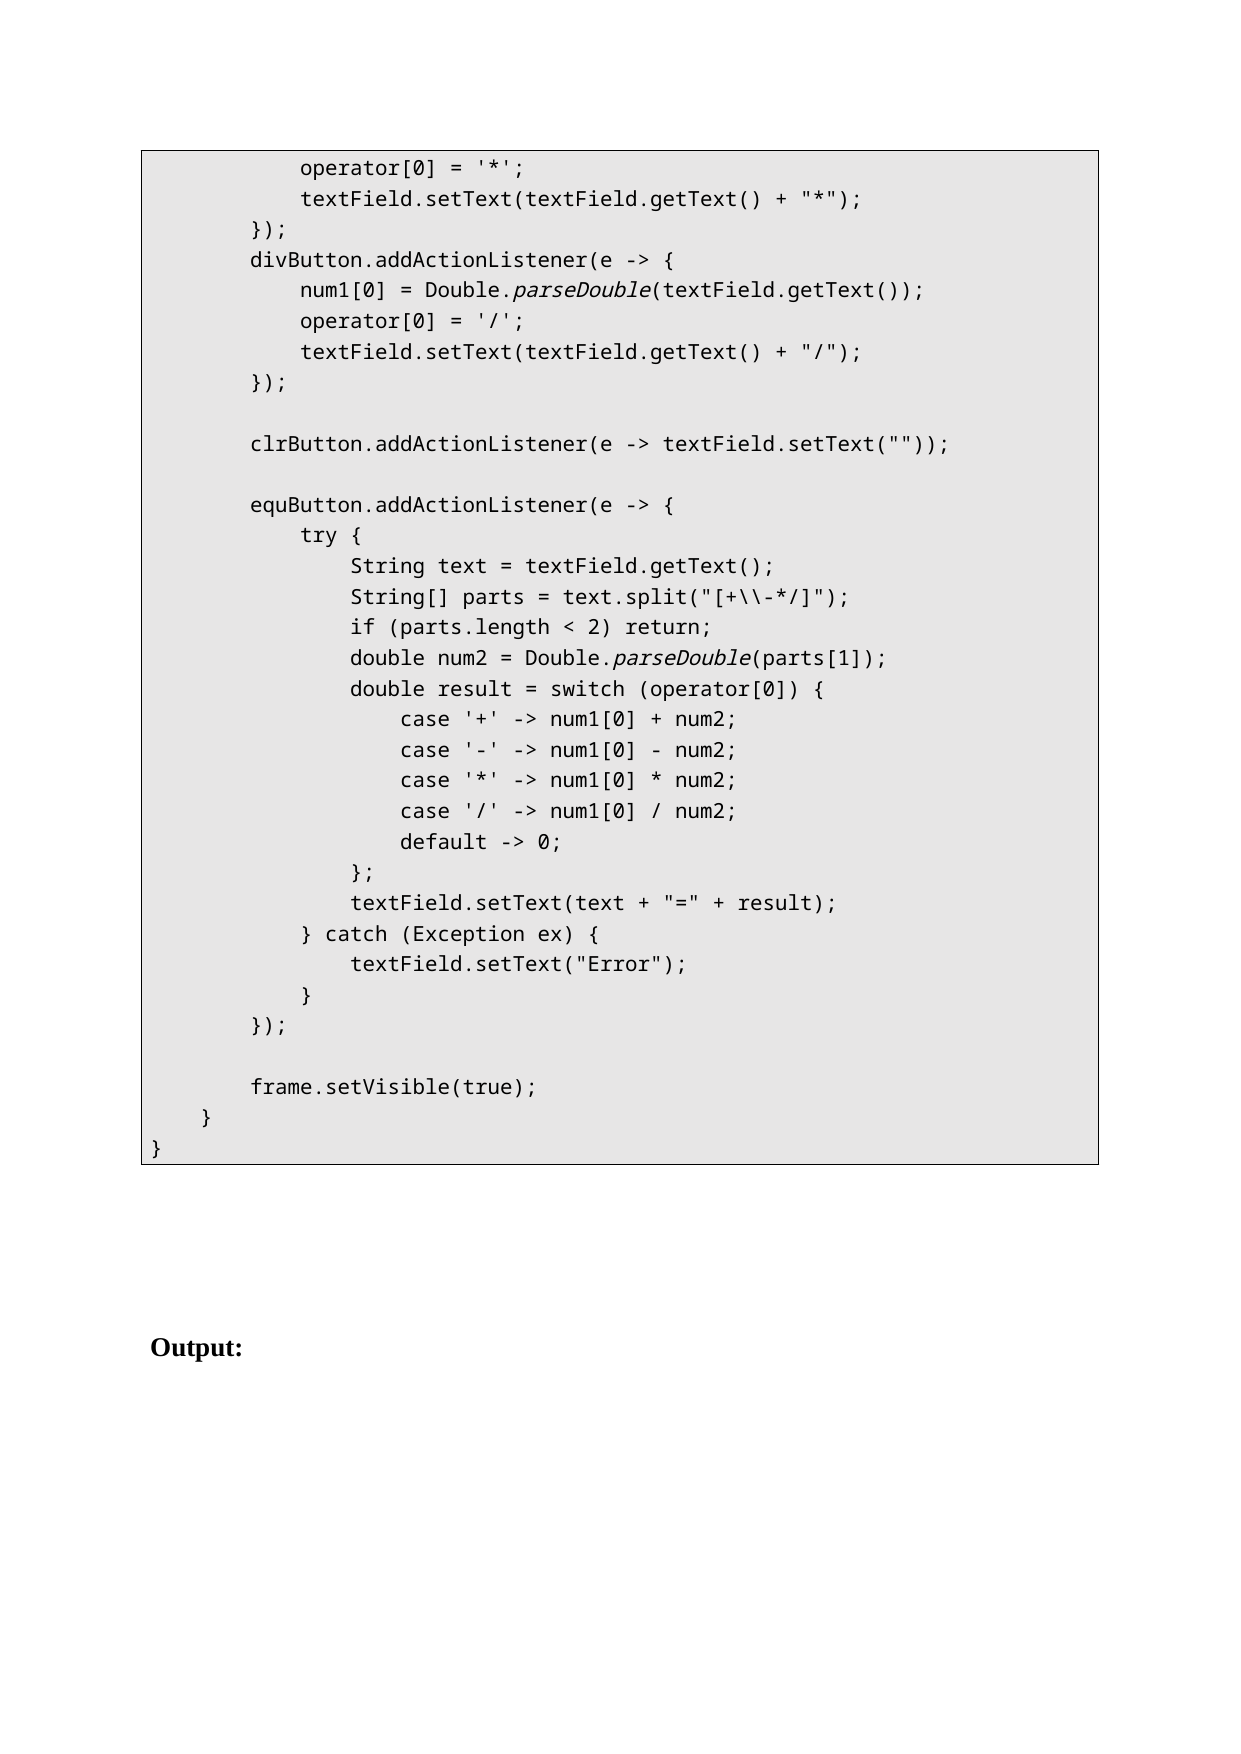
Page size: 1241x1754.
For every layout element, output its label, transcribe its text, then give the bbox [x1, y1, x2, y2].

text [142, 151, 1098, 1164]
text Output: [150, 1331, 1090, 1362]
